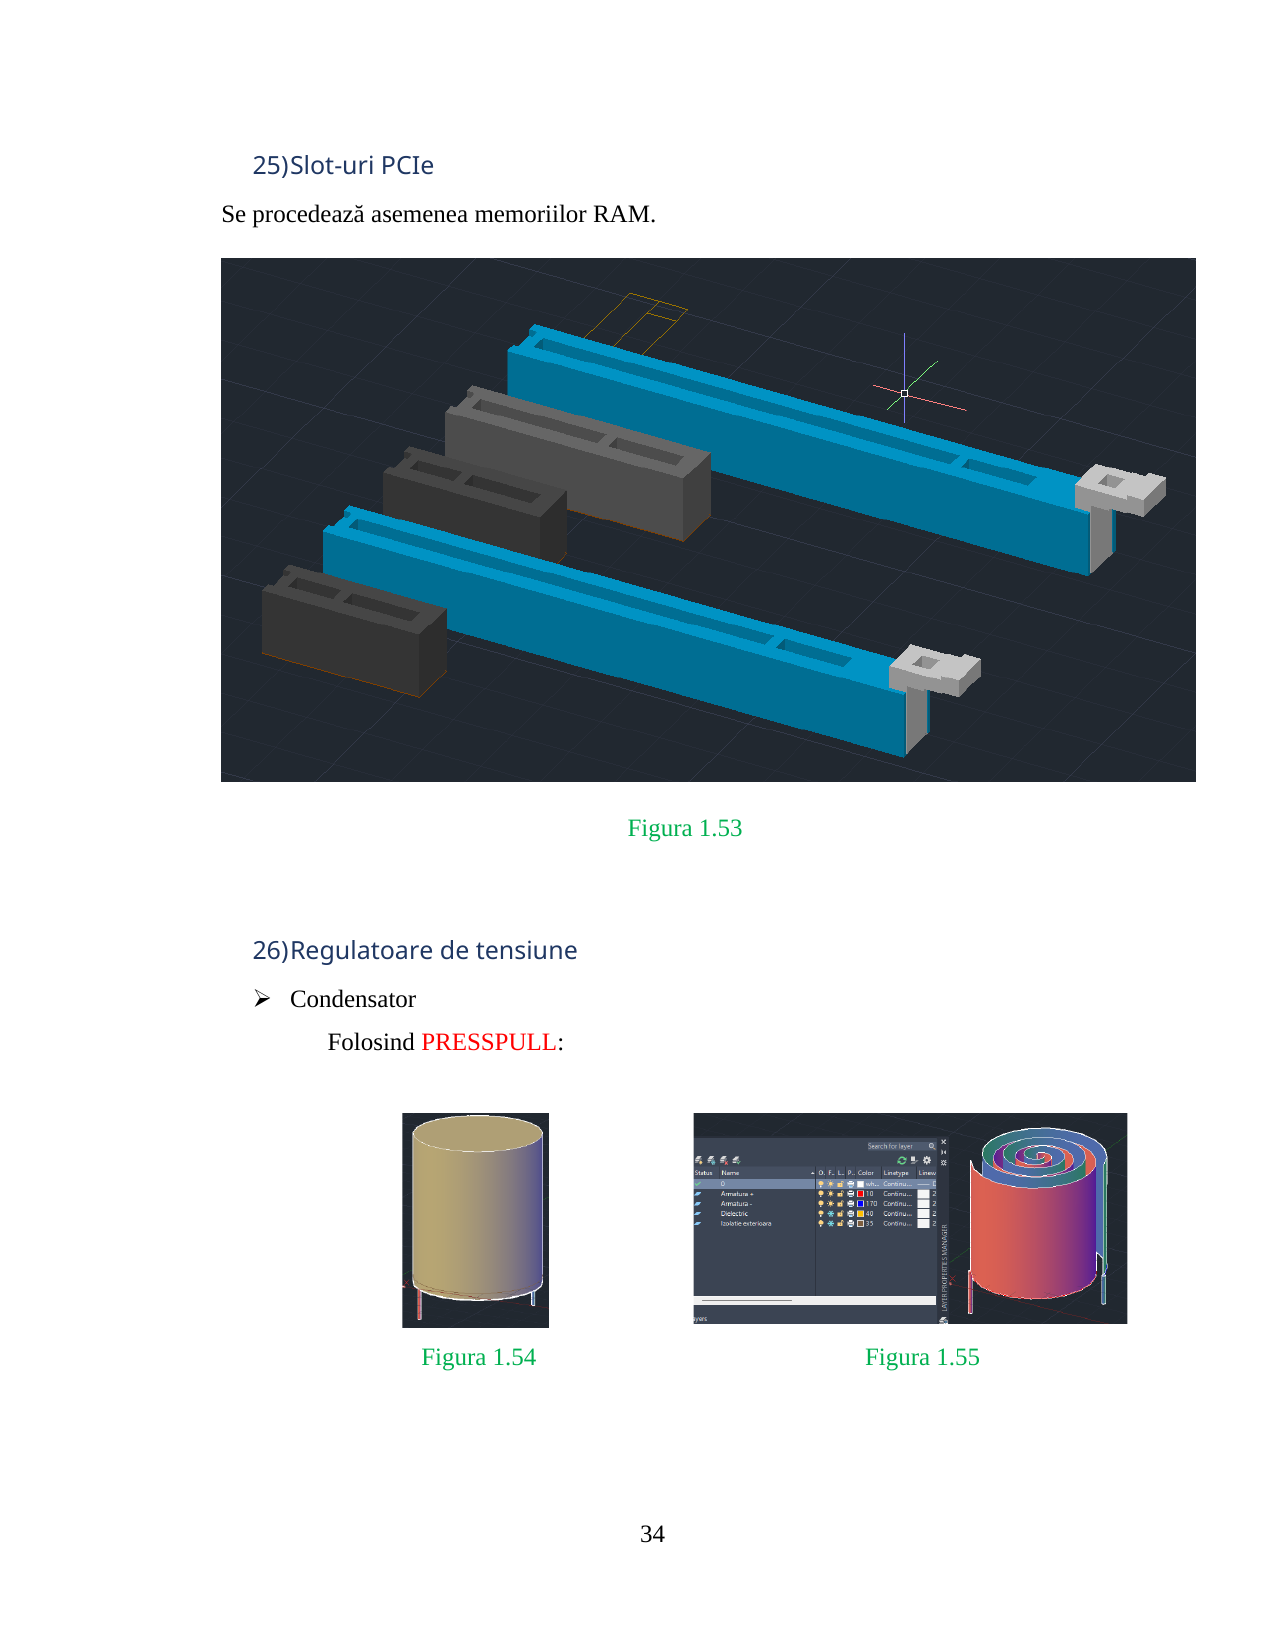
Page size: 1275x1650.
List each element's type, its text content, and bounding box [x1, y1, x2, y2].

list Folosind PRESSPULL: [290, 1027, 1127, 1056]
picture [693, 1113, 1128, 1324]
text Se procedează asemenea memoriilor RAM. [177, 199, 1127, 227]
subtitle Slot-uri PCIe [252, 148, 1127, 182]
list Figura 1.54 Figura 1.55 [327, 1342, 1127, 1371]
list Condensator [252, 984, 1127, 1012]
picture [402, 1113, 549, 1328]
picture [221, 258, 1196, 782]
text Figura 1.53 [177, 813, 1127, 842]
subtitle Regulatoare de tensiune [252, 933, 1127, 967]
